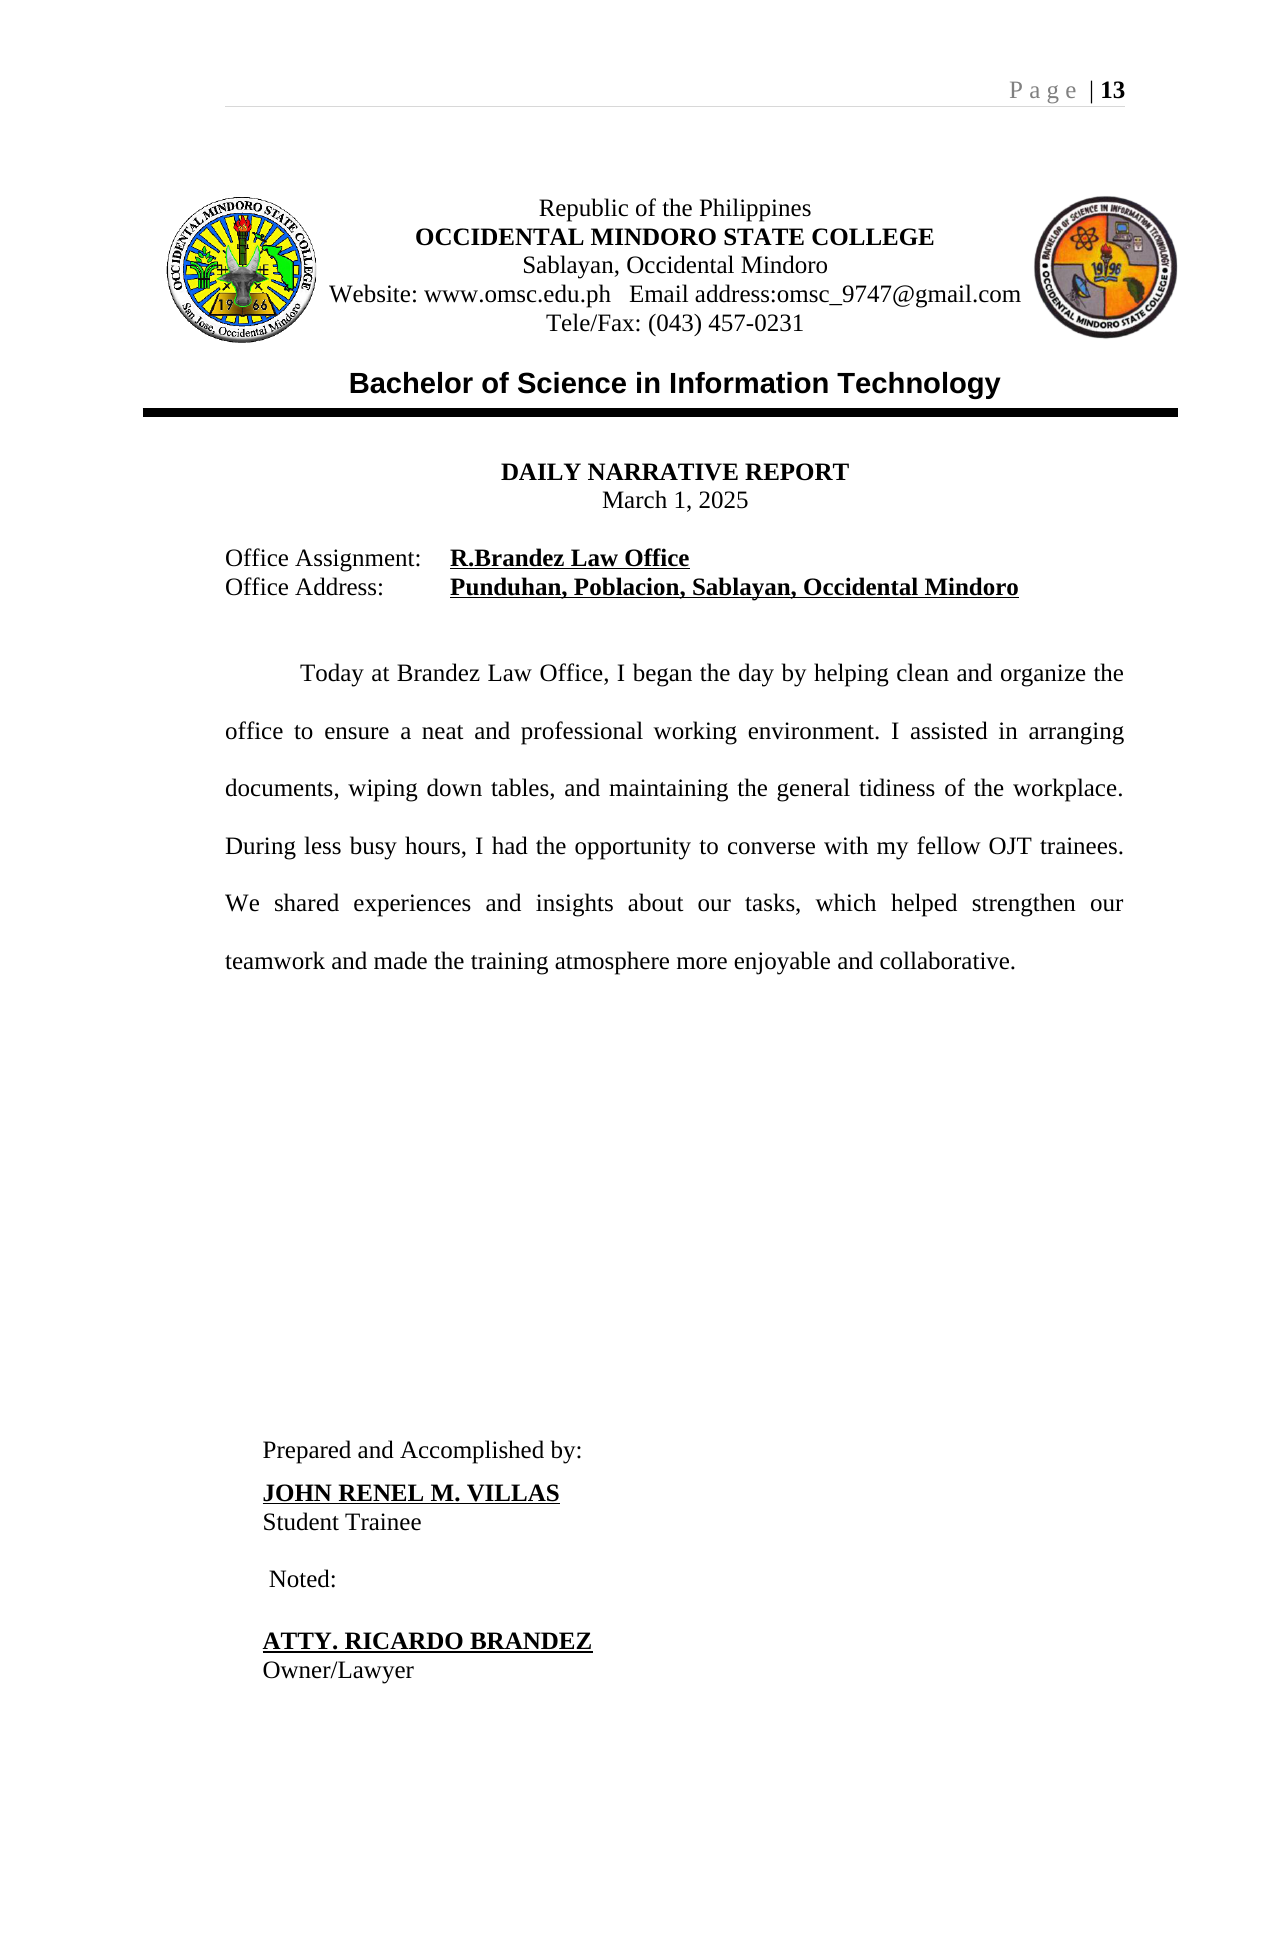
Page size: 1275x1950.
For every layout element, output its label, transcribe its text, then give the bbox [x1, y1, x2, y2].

text JOHN RENEL M. VILLAS [225, 1478, 1125, 1507]
text Noted: [225, 1564, 1125, 1593]
text Student Trainee [225, 1507, 1125, 1536]
text Office Address: Punduhan, Poblacion, Sablayan, Occidental Mindoro [225, 572, 1125, 600]
text Website: www.omsc.edu.ph Email address:omsc_9747@gmail.com [317, 279, 1032, 308]
text Tele/Fax: (043) 457-0231 [317, 308, 1032, 337]
text Today at Brandez Law Office, I began the day by helping clean and organize the office to ensure a neat and professional working environment. I assisted in arranging documents, wiping down tables, and maintaining the general tidiness of the workplace. During less busy hours, I had the opportunity to converse with my fellow OJT trainees. We shared experiences and insights about our tasks, which helped strengthen our teamwork and made the training atmosphere more enjoyable and collaborative. [225, 658, 1125, 974]
text ATTY. RICARDO BRANDEZ [225, 1626, 1125, 1655]
text Sablayan, Occidental Mindoro [317, 251, 1032, 279]
picture [1032, 194, 1183, 342]
text Republic of the Philippines [225, 193, 1125, 222]
text OCCIDENTAL MINDORO STATE COLLEGE [317, 222, 1032, 251]
text Prepared and Accomplished by: [225, 1435, 1125, 1464]
text March 1, 2025 [225, 485, 1125, 514]
text Owner/Lawyer [225, 1655, 1125, 1684]
text Bachelor of Science in Information Technology [225, 366, 1125, 399]
text DAILY NARRATIVE REPORT [225, 457, 1125, 485]
text Office Assignment: R.Brandez Law Office [225, 543, 1125, 572]
picture [166, 197, 317, 343]
